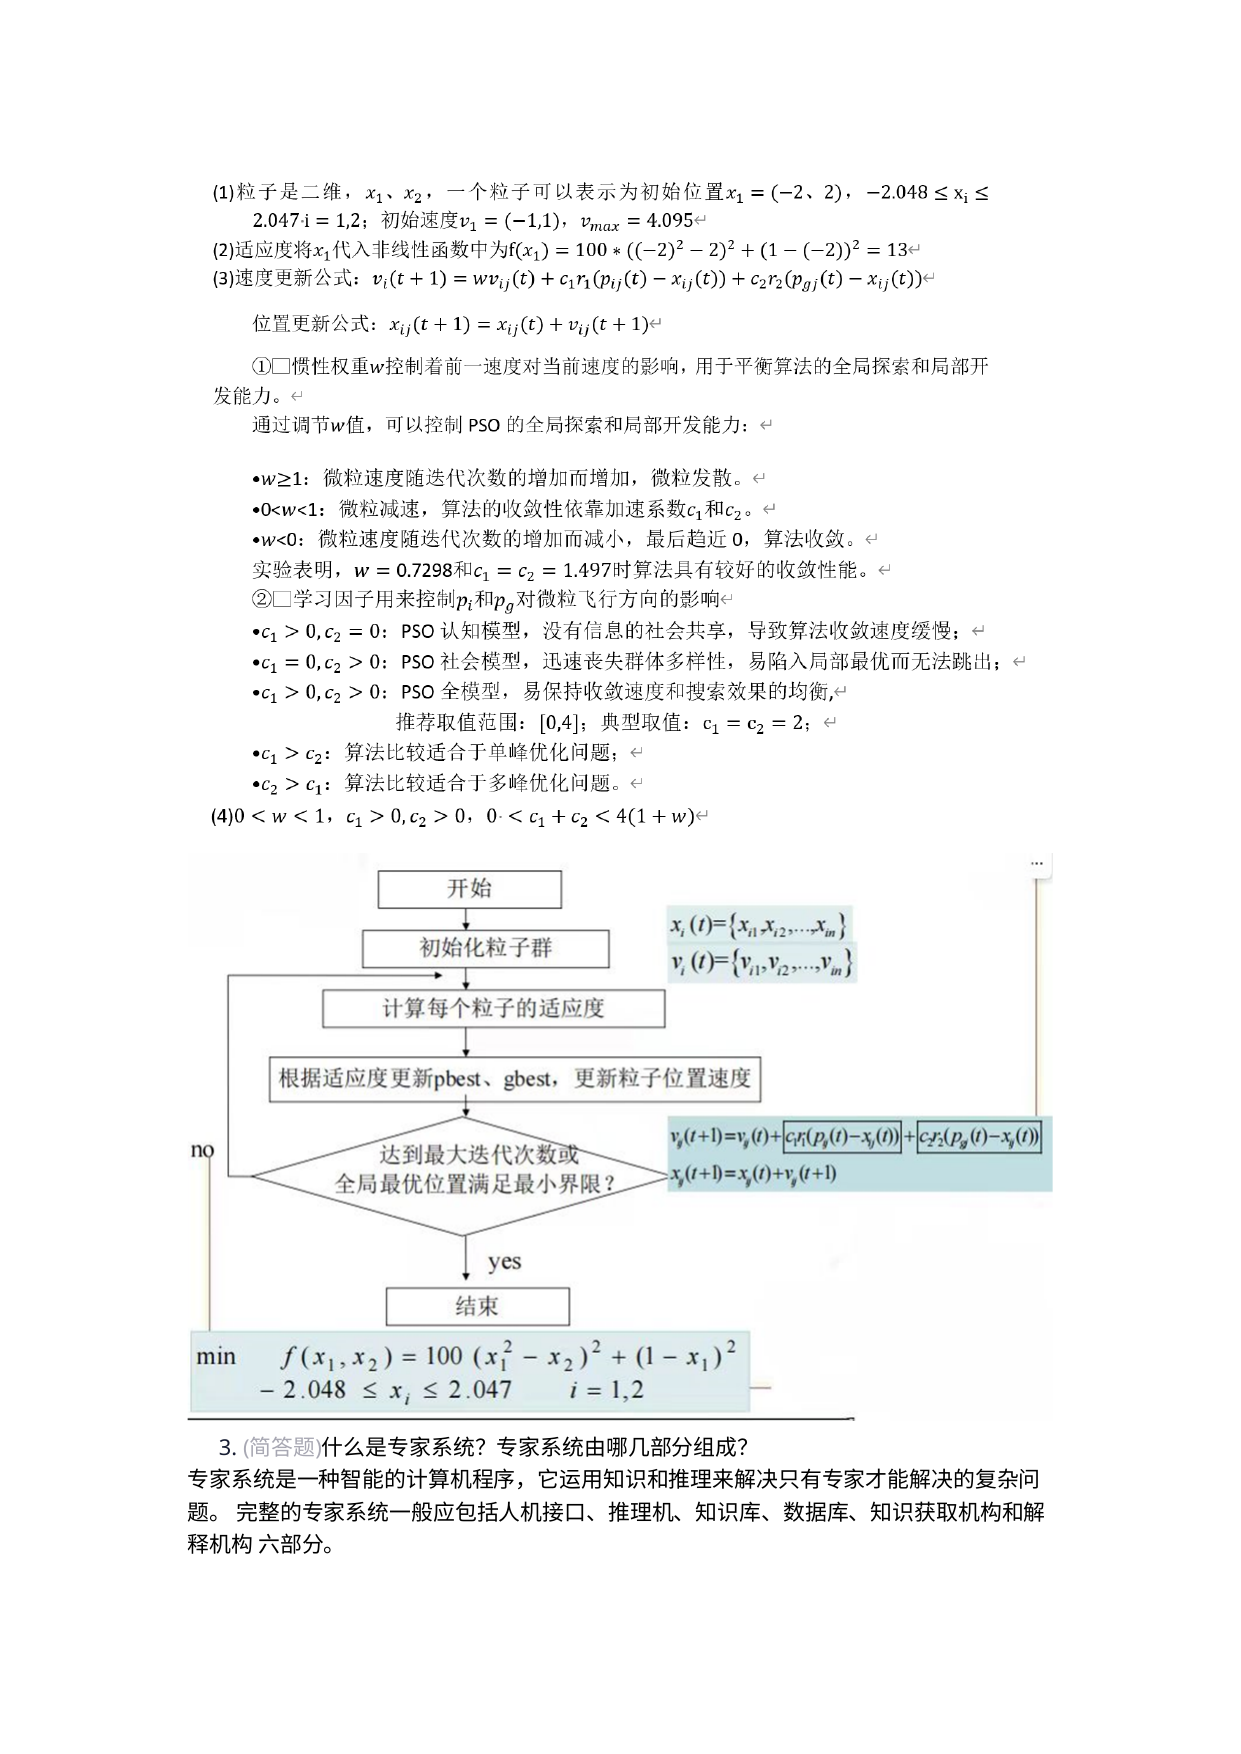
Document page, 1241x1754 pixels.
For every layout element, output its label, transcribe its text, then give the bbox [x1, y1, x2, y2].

picture [187, 466, 1053, 833]
subtitle 3. (简答题)什么是专家系统？专家系统由哪几部分组成？ [219, 1429, 1021, 1462]
text 专家系统是一种智能的计算机程序，它运用知识和推理来解决只有专家才能解决的复杂问题。 完整的专家系统一般应包括人机接口、推理机、知识库、数据库、知识获取机构和解释机构 六部分。 [187, 1462, 1053, 1559]
picture [187, 170, 1053, 446]
picture [187, 853, 1053, 1421]
